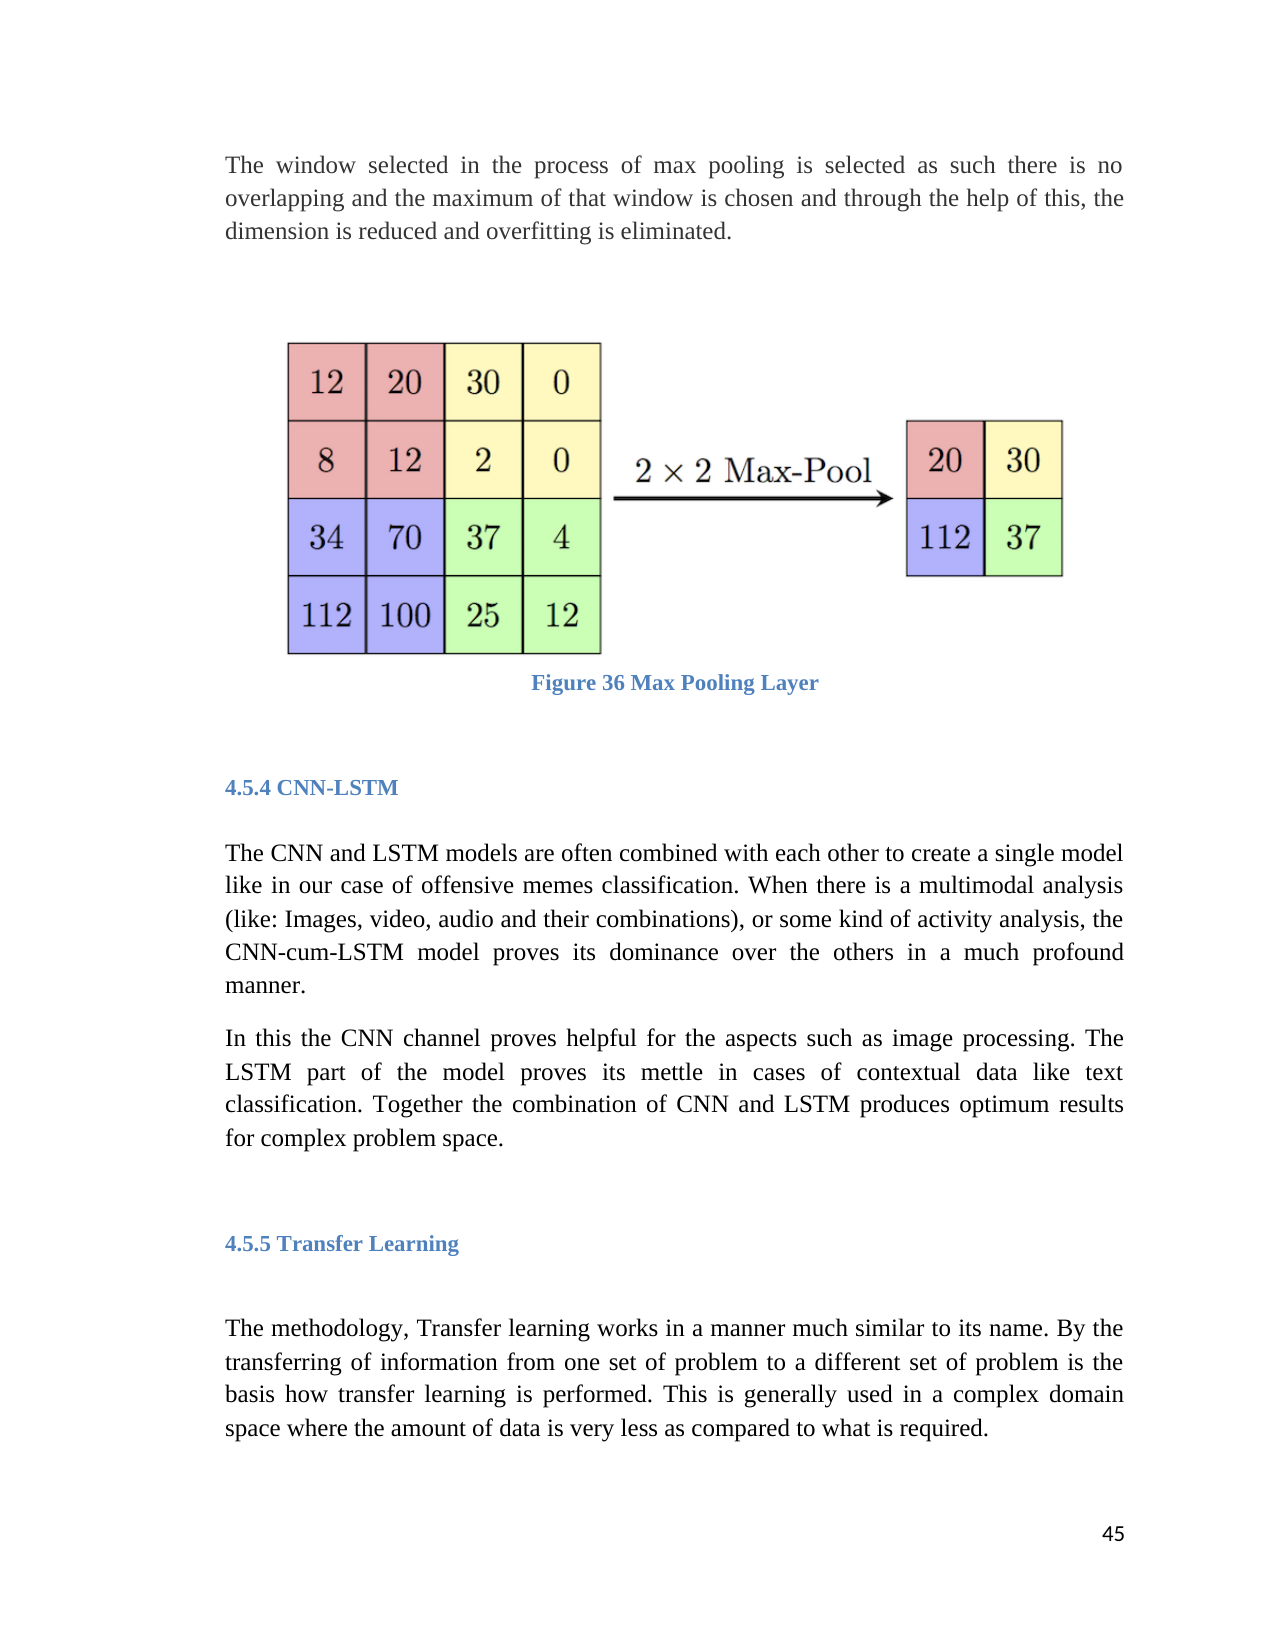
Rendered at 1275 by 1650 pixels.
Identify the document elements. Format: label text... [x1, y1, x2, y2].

subtitle 4.5.4 CNN-LSTM [225, 774, 1125, 801]
text The methodology, Transfer learning works in a manner much similar to its name. By the transferring of information from one set of problem to a different set of problem is the basis how transfer learning is performed. This is generally used in a complex domain space where the amount of data is very less as compared to what is required. [225, 1313, 1125, 1441]
subtitle 4.5.5 Transfer Learning [225, 1230, 1125, 1257]
text The window selected in the process of max pooling is selected as such there is no overlapping and the maximum of that window is chosen and through the help of this, the dimension is reduced and overfitting is eliminated. [225, 150, 1125, 245]
text The CNN and LSTM models are often combined with each other to create a single model like in our case of offensive memes classification. When there is a multimodal analysis (like: Images, video, audio and their combinations), or some kind of activity analysis, the CNN-cum-LSTM model proves its dominance over the others in a much profound manner. [225, 838, 1125, 998]
text In this the CNN channel proves helpful for the aspects such as image processing. The LSTM part of the model proves its mettle in cases of contextual data like text classification. Together the combination of CNN and LSTM produces optimum results for complex problem space. [225, 1023, 1125, 1151]
picture [276, 332, 1074, 666]
text Figure 36 Max Pooling Layer [225, 669, 1125, 696]
